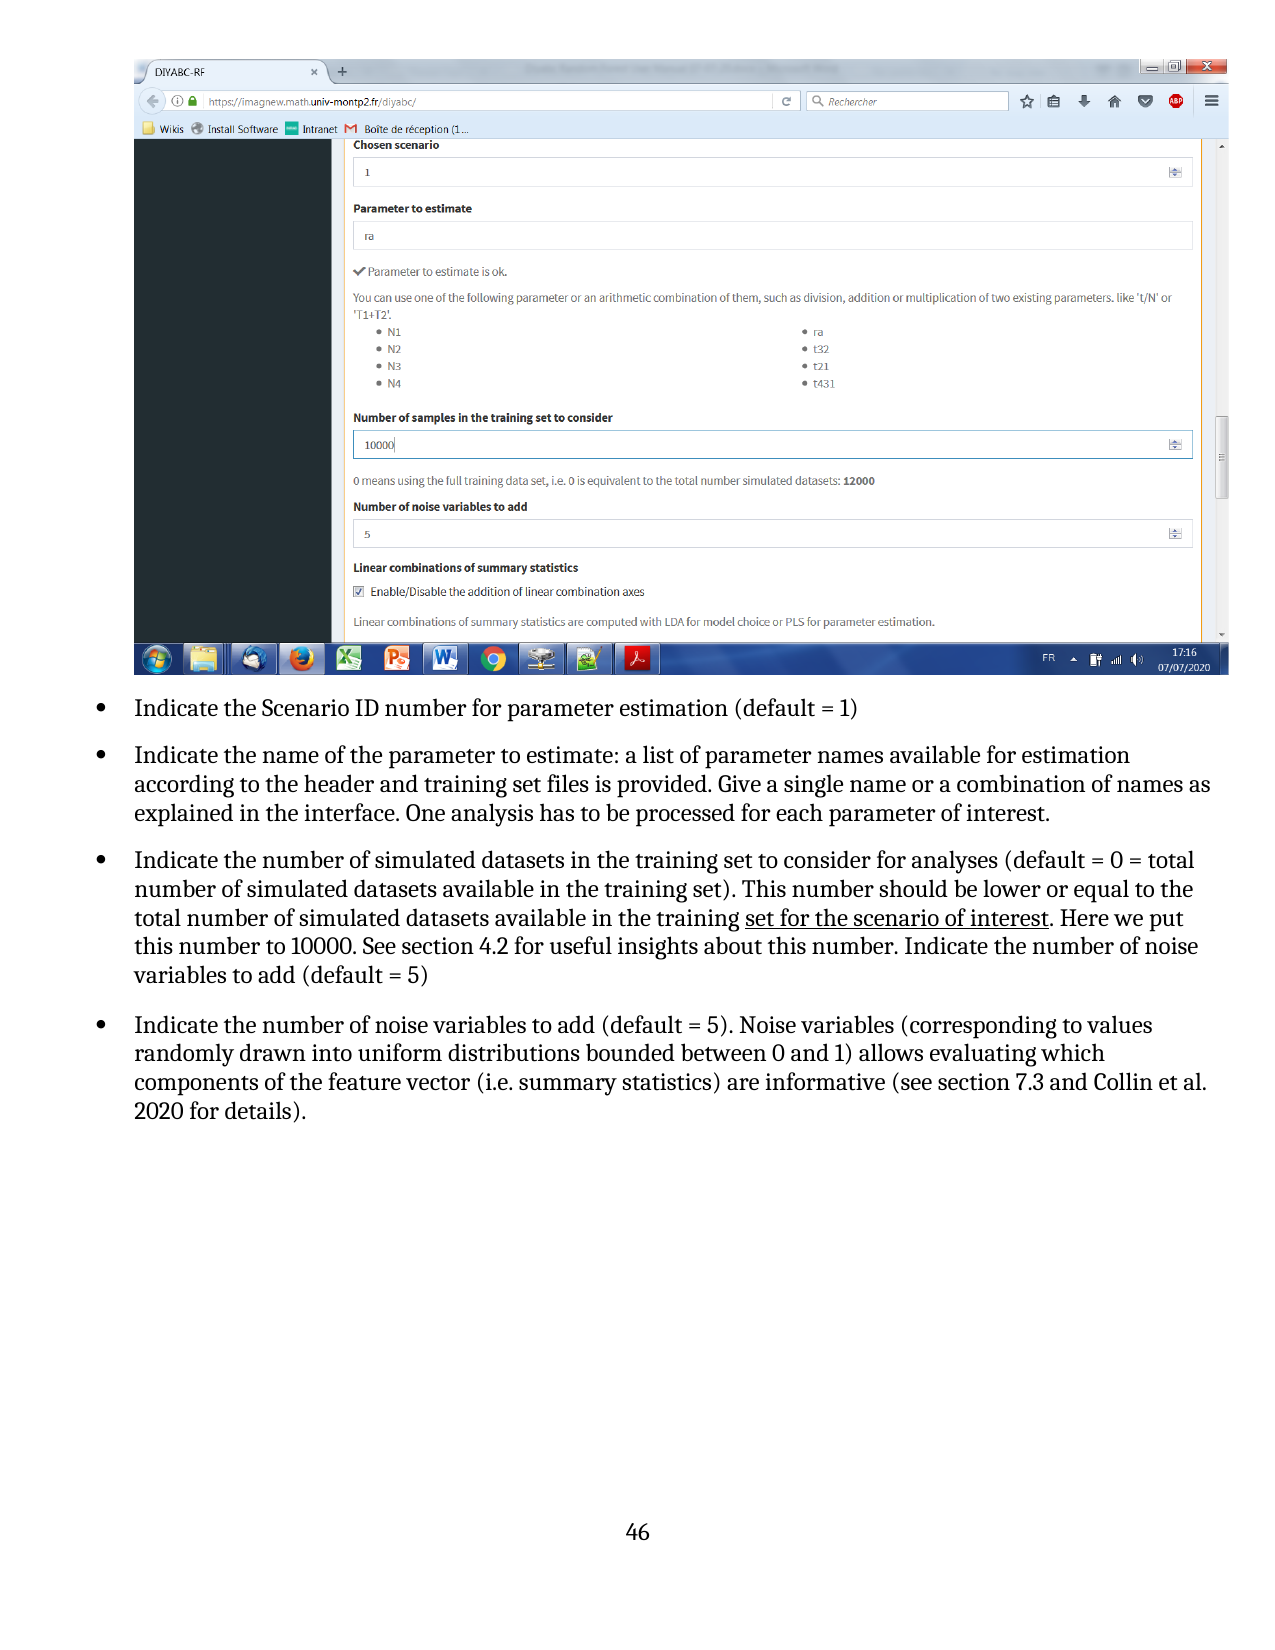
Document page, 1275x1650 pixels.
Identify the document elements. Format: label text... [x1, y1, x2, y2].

list Indicate the name of the parameter to estimate: a list of parameter names available for estimation according to the header and training set files is provided. Give a single name or a combination of names as explained in the interface. One analysis has to be processed for each parameter of interest. [97, 741, 1216, 827]
picture [134, 59, 1229, 675]
list Indicate the Scenario ID number for parameter estimation (default = 1) [97, 693, 1216, 722]
list Indicate the number of noise variables to add (default = 5). Noise variables (corresponding to values randomly drawn into uniform distributions bounded between 0 and 1) allows evaluating which components of the feature vector (i.e. summary statistics) are informative (see section 7.3 and Collin et al. 2020 for details). [97, 1011, 1216, 1126]
list Indicate the number of simulated datasets in the training set to consider for analyses (default = 0 = total number of simulated datasets available in the training set). This number should be lower or equal to the total number of simulated datasets available in the training set for the scenario of interest. Here we put this number to 10000. See section 4.2 for useful insights about this number. Indicate the number of noise variables to add (default = 5) [97, 846, 1216, 990]
